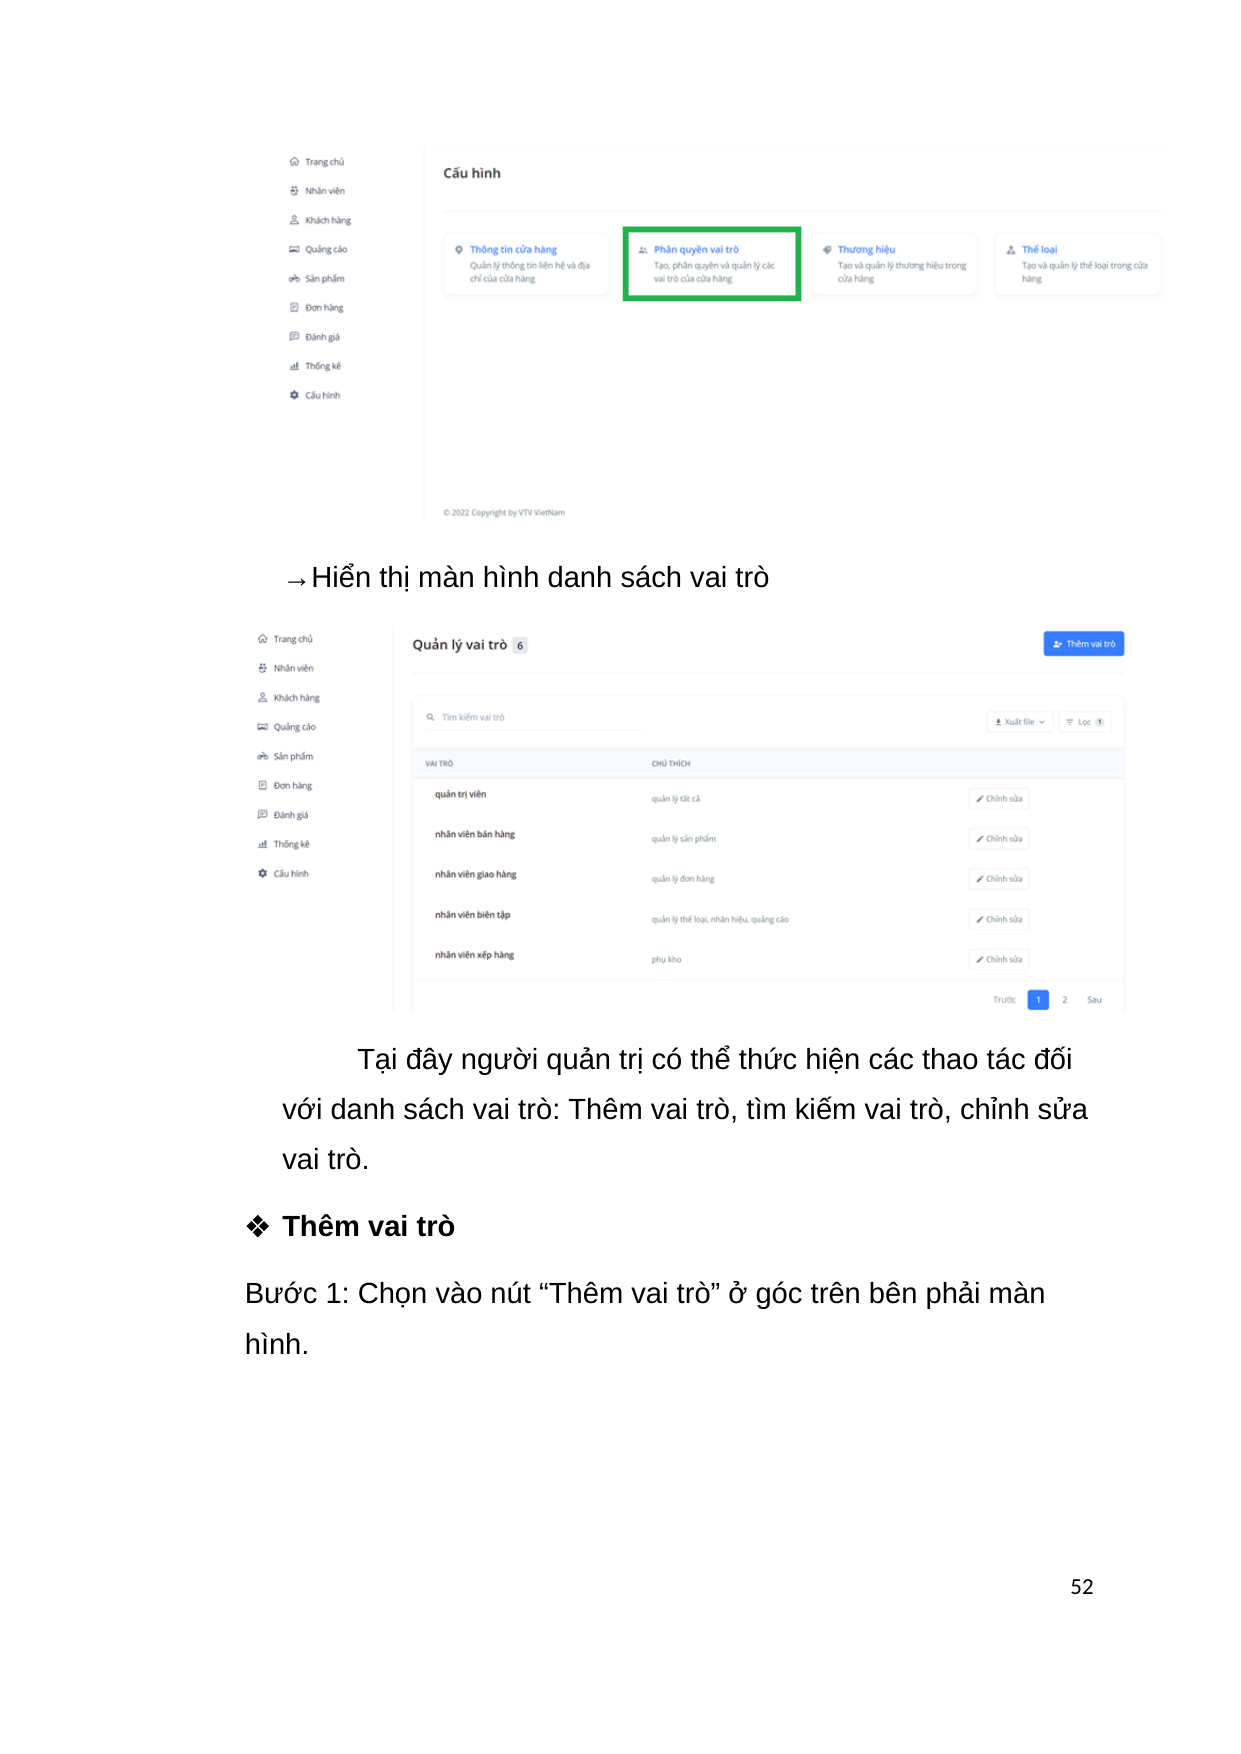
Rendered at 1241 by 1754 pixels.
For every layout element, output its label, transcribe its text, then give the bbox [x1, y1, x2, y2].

list Thêm vai trò [244, 1209, 1093, 1243]
picture [244, 626, 1131, 1011]
text Tại đây người quản trị có thể thức hiện các thao tác đối với danh sách vai trò: Thêm vai trò, tìm kiếm vai trò, chỉnh sửa vai trò. [282, 1042, 1093, 1176]
text →Hiển thị màn hình danh sách vai trò [282, 559, 1093, 593]
text Bước 1: Chọn vào nút “Thêm vai trò” ở góc trên bên phải màn hình. [244, 1277, 1093, 1360]
picture [282, 147, 1169, 529]
